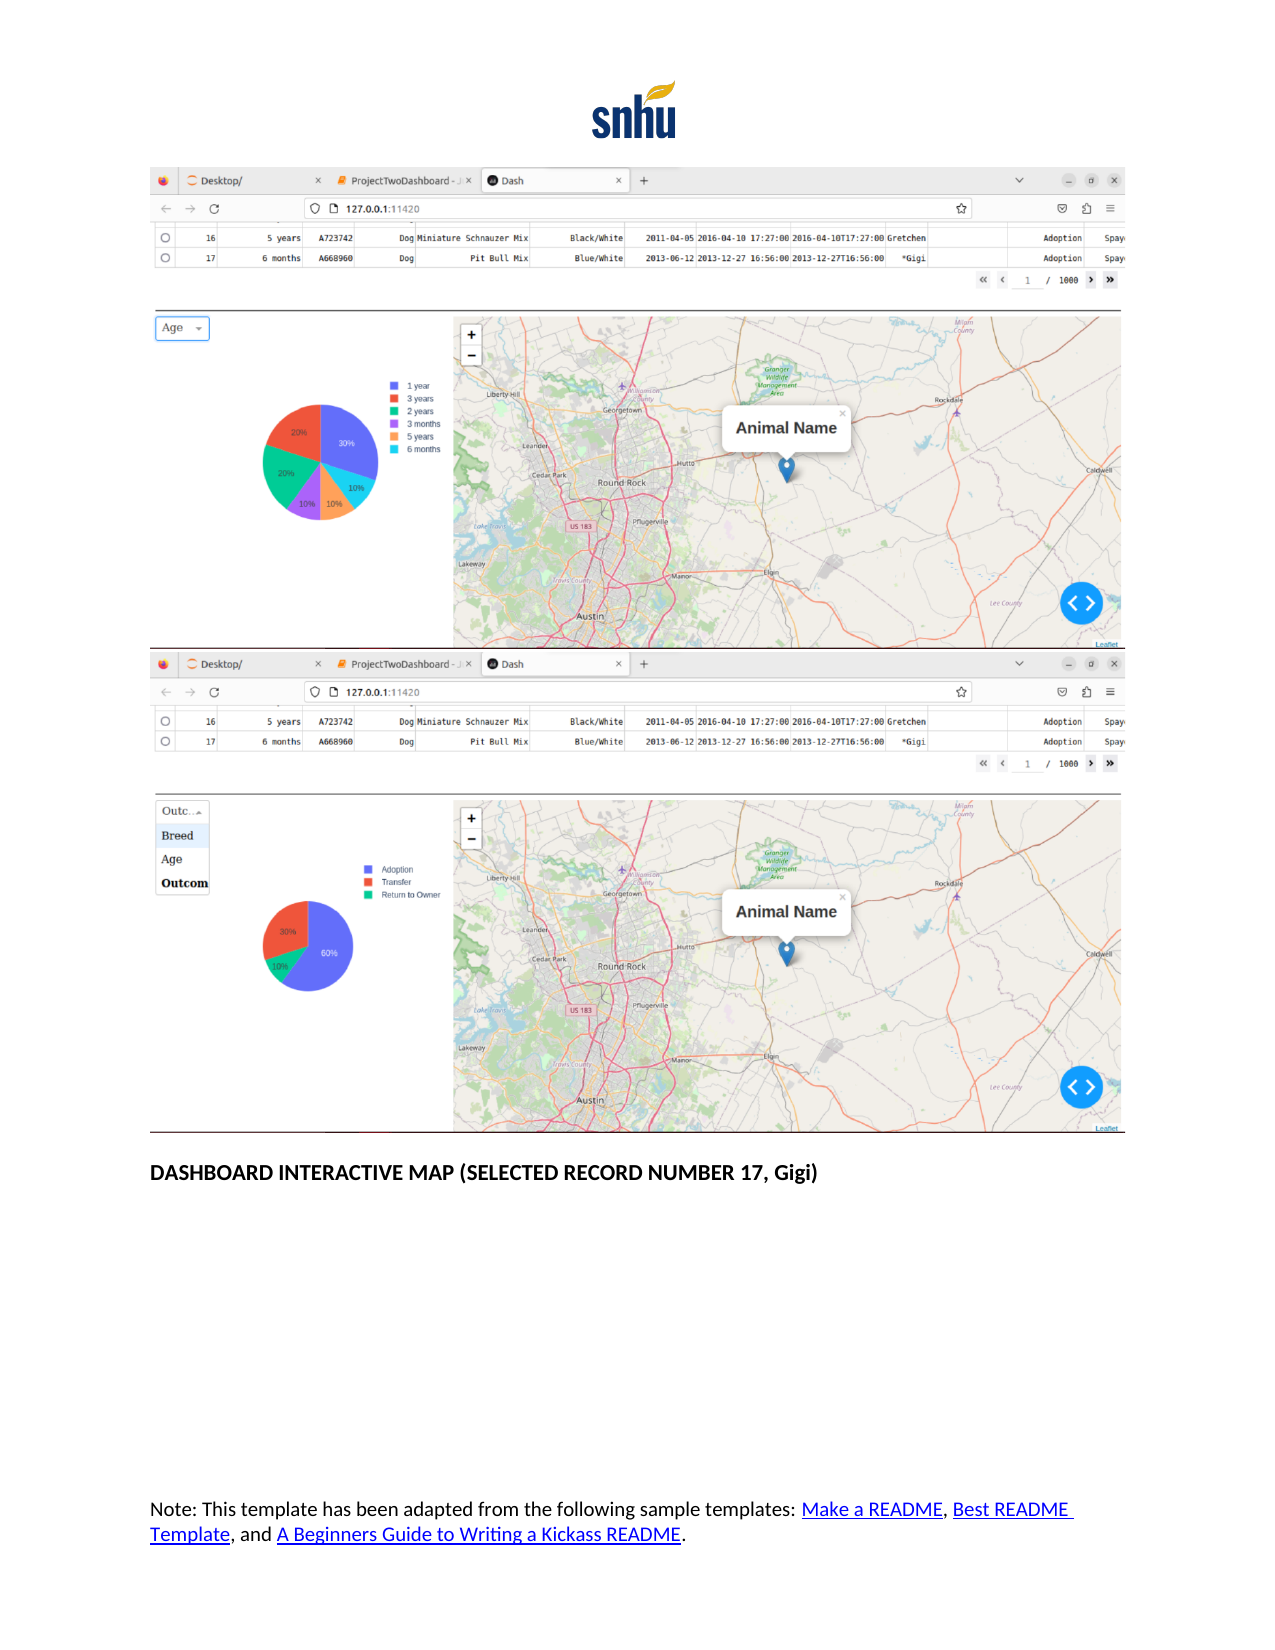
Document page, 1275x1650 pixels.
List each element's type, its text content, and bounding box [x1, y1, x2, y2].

picture [150, 652, 1125, 1133]
text DASHBOARD INTERACTIVE MAP (SELECTED RECORD NUMBER 17, Gigi) [150, 1158, 1125, 1186]
picture [150, 167, 1125, 649]
picture [573, 75, 702, 147]
